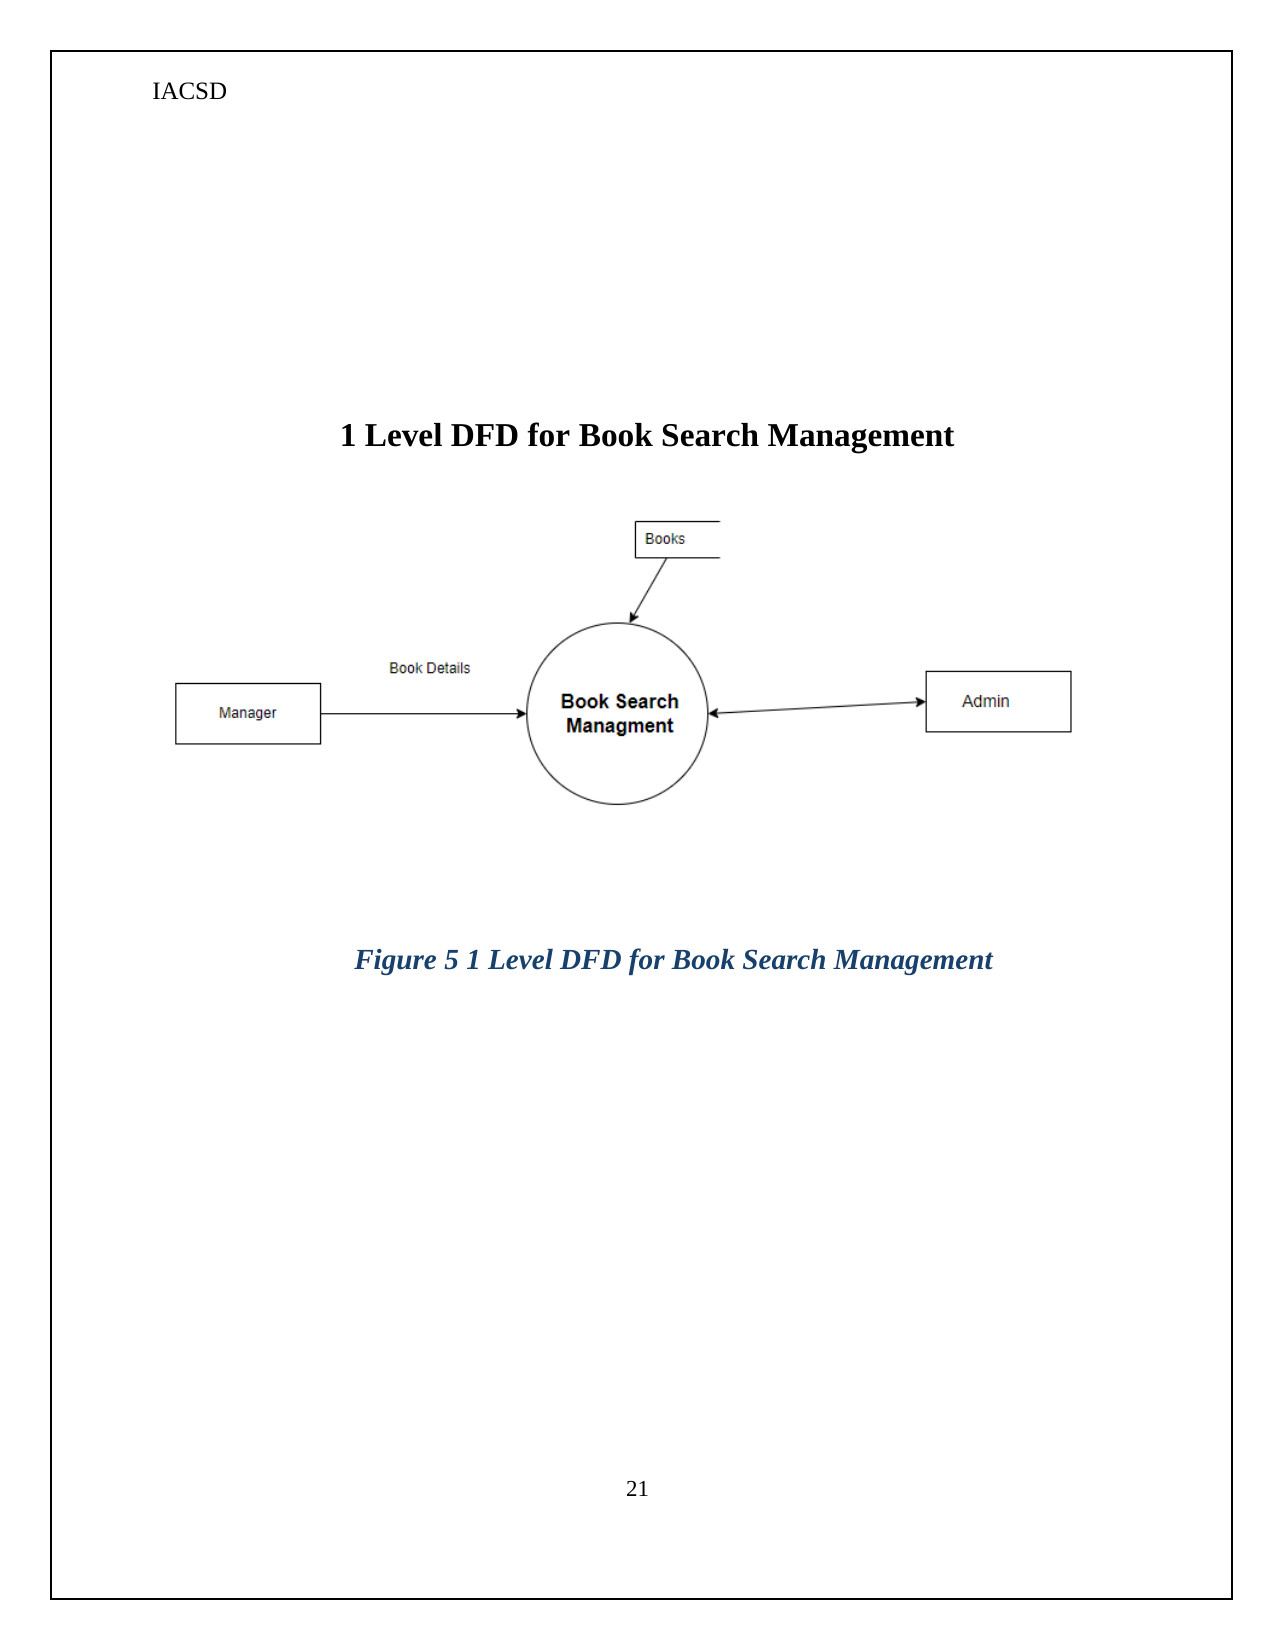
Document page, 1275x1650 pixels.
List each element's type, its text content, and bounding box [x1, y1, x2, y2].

text Figure 5 1 Level DFD for Book Search Management [279, 942, 1231, 976]
picture [156, 487, 1132, 909]
subtitle 1 Level DFD for Book Search Management [279, 415, 1231, 453]
